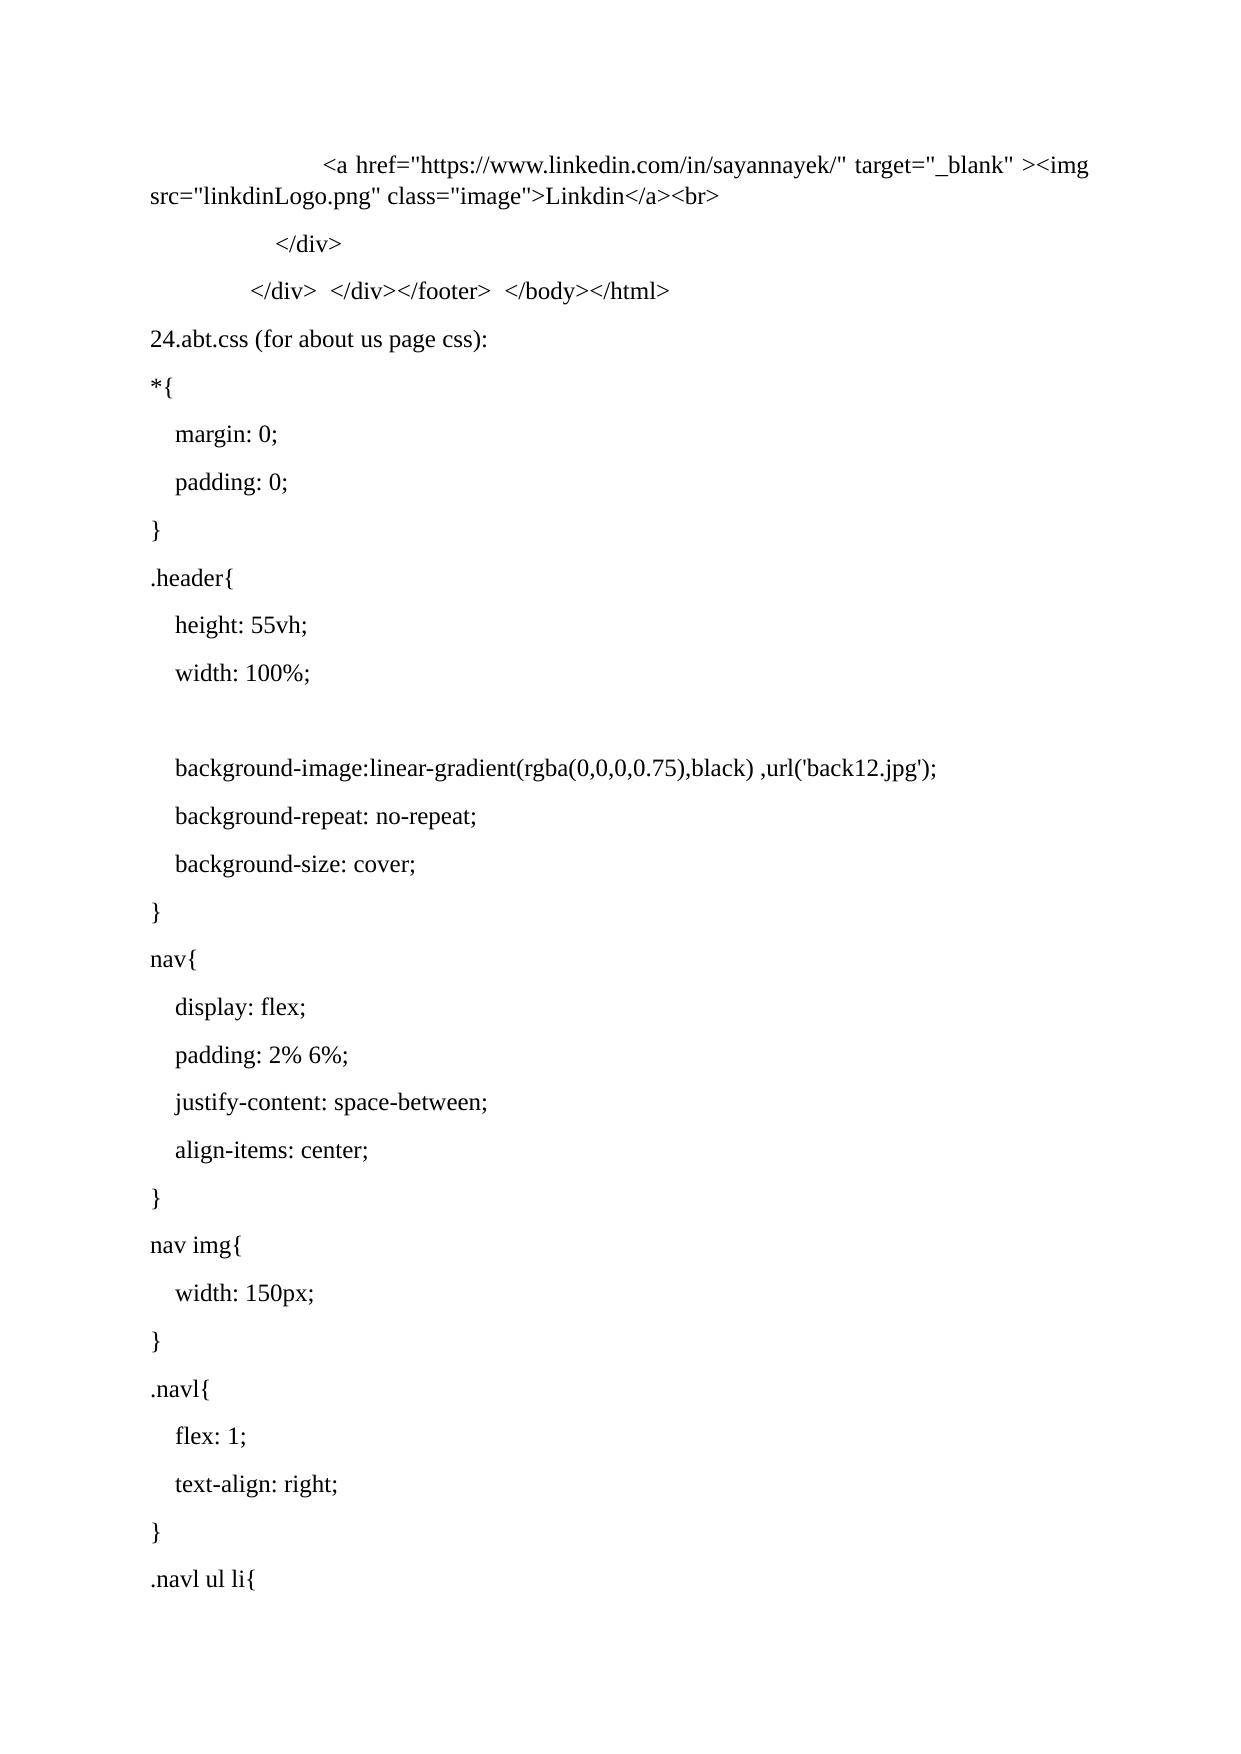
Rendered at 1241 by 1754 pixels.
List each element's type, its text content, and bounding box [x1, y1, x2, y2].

text 24.abt.css (for about us page css): [150, 324, 1090, 353]
text width: 100%; [150, 658, 1090, 687]
text text-align: right; [150, 1469, 1090, 1498]
text .navl{ [150, 1374, 1090, 1402]
text } [150, 1183, 1090, 1212]
text } [150, 1326, 1090, 1355]
text } [150, 1517, 1090, 1546]
text flex: 1; [150, 1421, 1090, 1450]
text padding: 0; [150, 467, 1090, 496]
text padding: 2% 6%; [150, 1040, 1090, 1068]
text <a href="https://www.linkedin.com/in/sayannayek/" target="_blank" ><img src="linkdinLogo.png" class="image">Linkdin</a><br> [150, 150, 1090, 210]
text } [150, 515, 1090, 544]
text </div> [150, 229, 1090, 257]
text nav img{ [150, 1231, 1090, 1259]
text </div> </div></footer> </body></html> [150, 276, 1090, 305]
text justify-content: space-between; [150, 1087, 1090, 1116]
text display: flex; [150, 992, 1090, 1021]
text height: 55vh; [150, 610, 1090, 639]
text } [150, 897, 1090, 925]
text width: 150px; [150, 1278, 1090, 1307]
text margin: 0; [150, 419, 1090, 448]
text background-repeat: no-repeat; [150, 801, 1090, 830]
text align-items: center; [150, 1135, 1090, 1164]
text nav{ [150, 944, 1090, 973]
text *{ [150, 372, 1090, 401]
text background-image:linear-gradient(rgba(0,0,0,0.75),black) ,url('back12.jpg'); [150, 753, 1090, 782]
text background-size: cover; [150, 849, 1090, 878]
text .header{ [150, 563, 1090, 591]
text .navl ul li{ [150, 1564, 1090, 1593]
